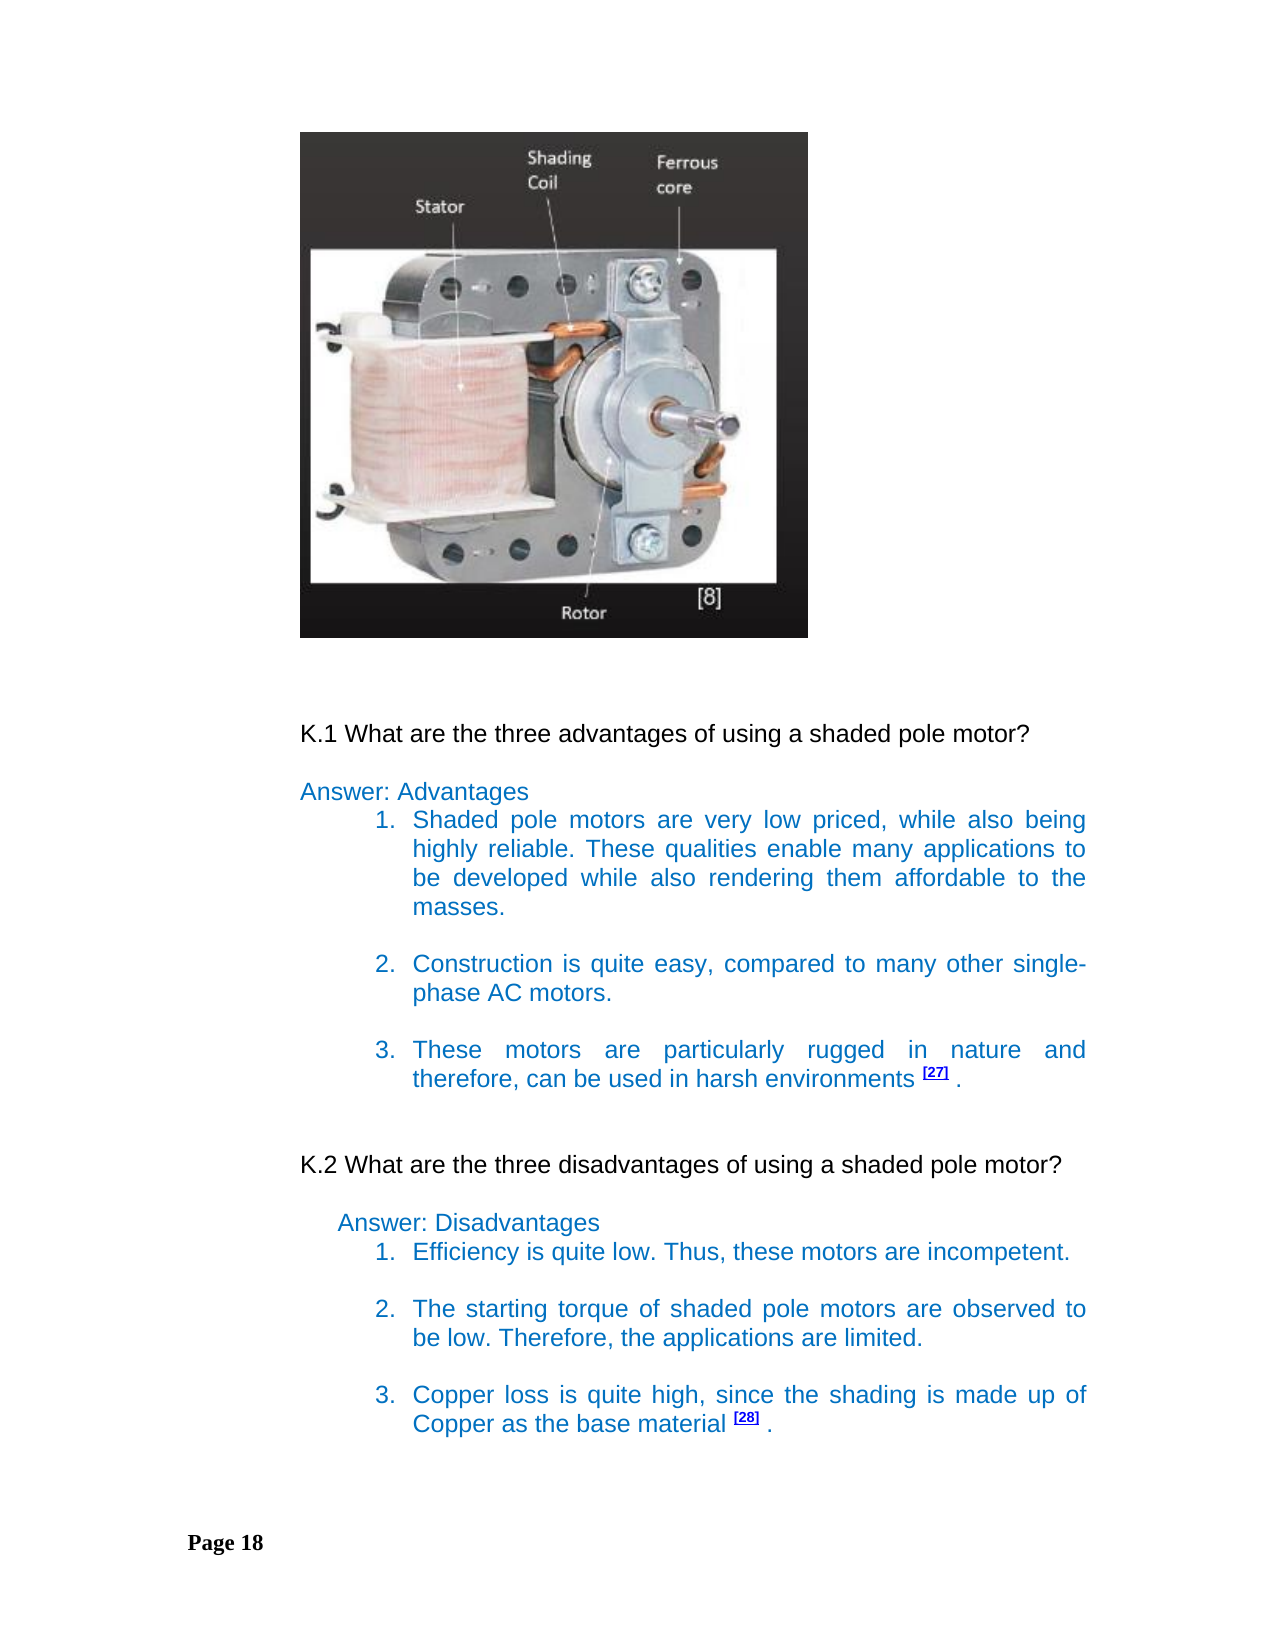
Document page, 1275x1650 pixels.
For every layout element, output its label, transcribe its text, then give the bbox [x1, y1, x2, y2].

list Efficiency is quite low. Thus, these motors are incompetent. [375, 1237, 1087, 1266]
list Copper loss is quite high, since the shading is made up of Copper as the base material [28] . [375, 1381, 1087, 1438]
list Construction is quite easy, compared to many other single-phase AC motors. [375, 949, 1087, 1007]
text K.2 What are the three disadvantages of using a shaded pole motor? [300, 1151, 1087, 1179]
text K.1 What are the three advantages of using a shaded pole motor? [300, 719, 1087, 748]
list These motors are particularly rugged in nature and therefore, can be used in harsh environments [27] . [375, 1036, 1087, 1093]
list The starting torque of shaded pole motors are observed to be low. Therefore, the applications are limited. [375, 1294, 1087, 1352]
text Answer: Disadvantages [187, 1208, 1087, 1237]
text Answer: Advantages [300, 777, 1087, 806]
list Shaded pole motors are very low priced, while also being highly reliable. These qualities enable many applications to be developed while also rendering them affordable to the masses. [375, 806, 1087, 921]
picture [300, 132, 808, 638]
